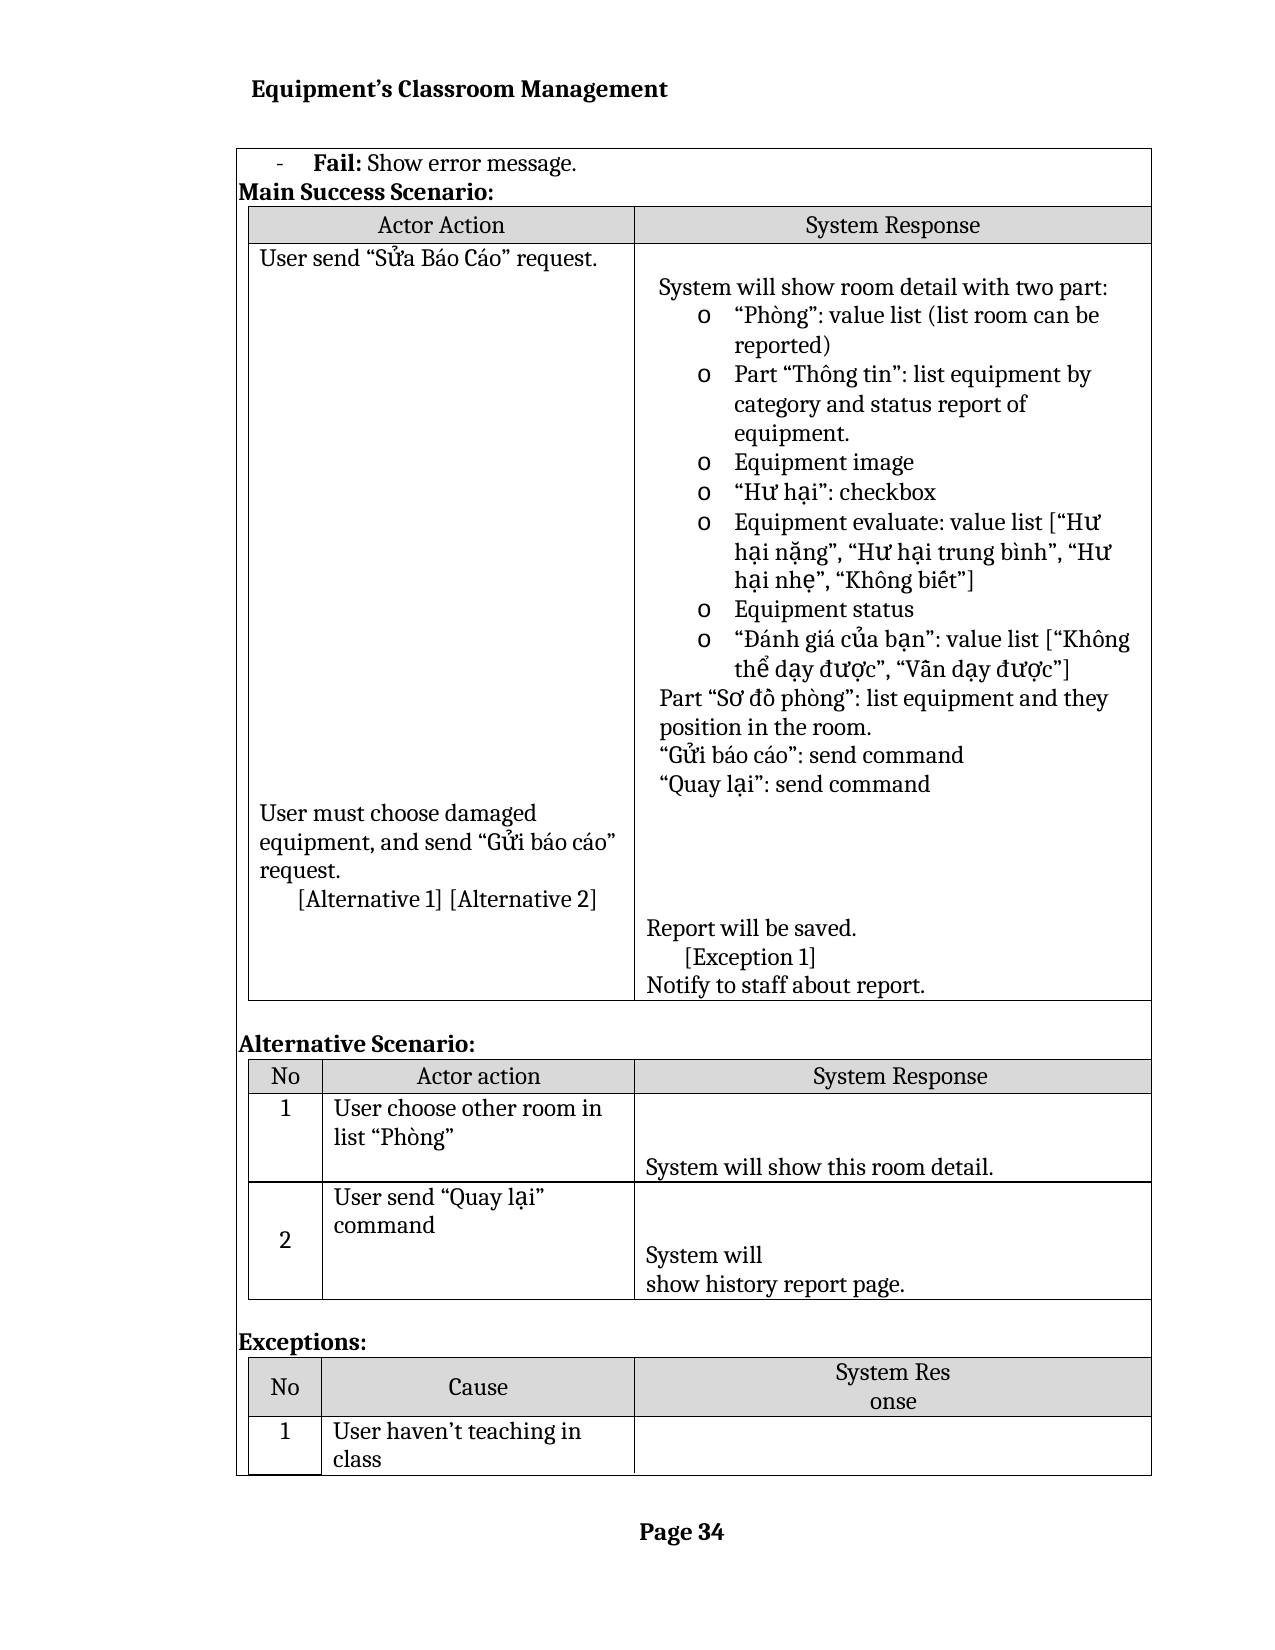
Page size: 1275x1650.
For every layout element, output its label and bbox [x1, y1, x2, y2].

table_cell [237, 149, 1151, 1475]
